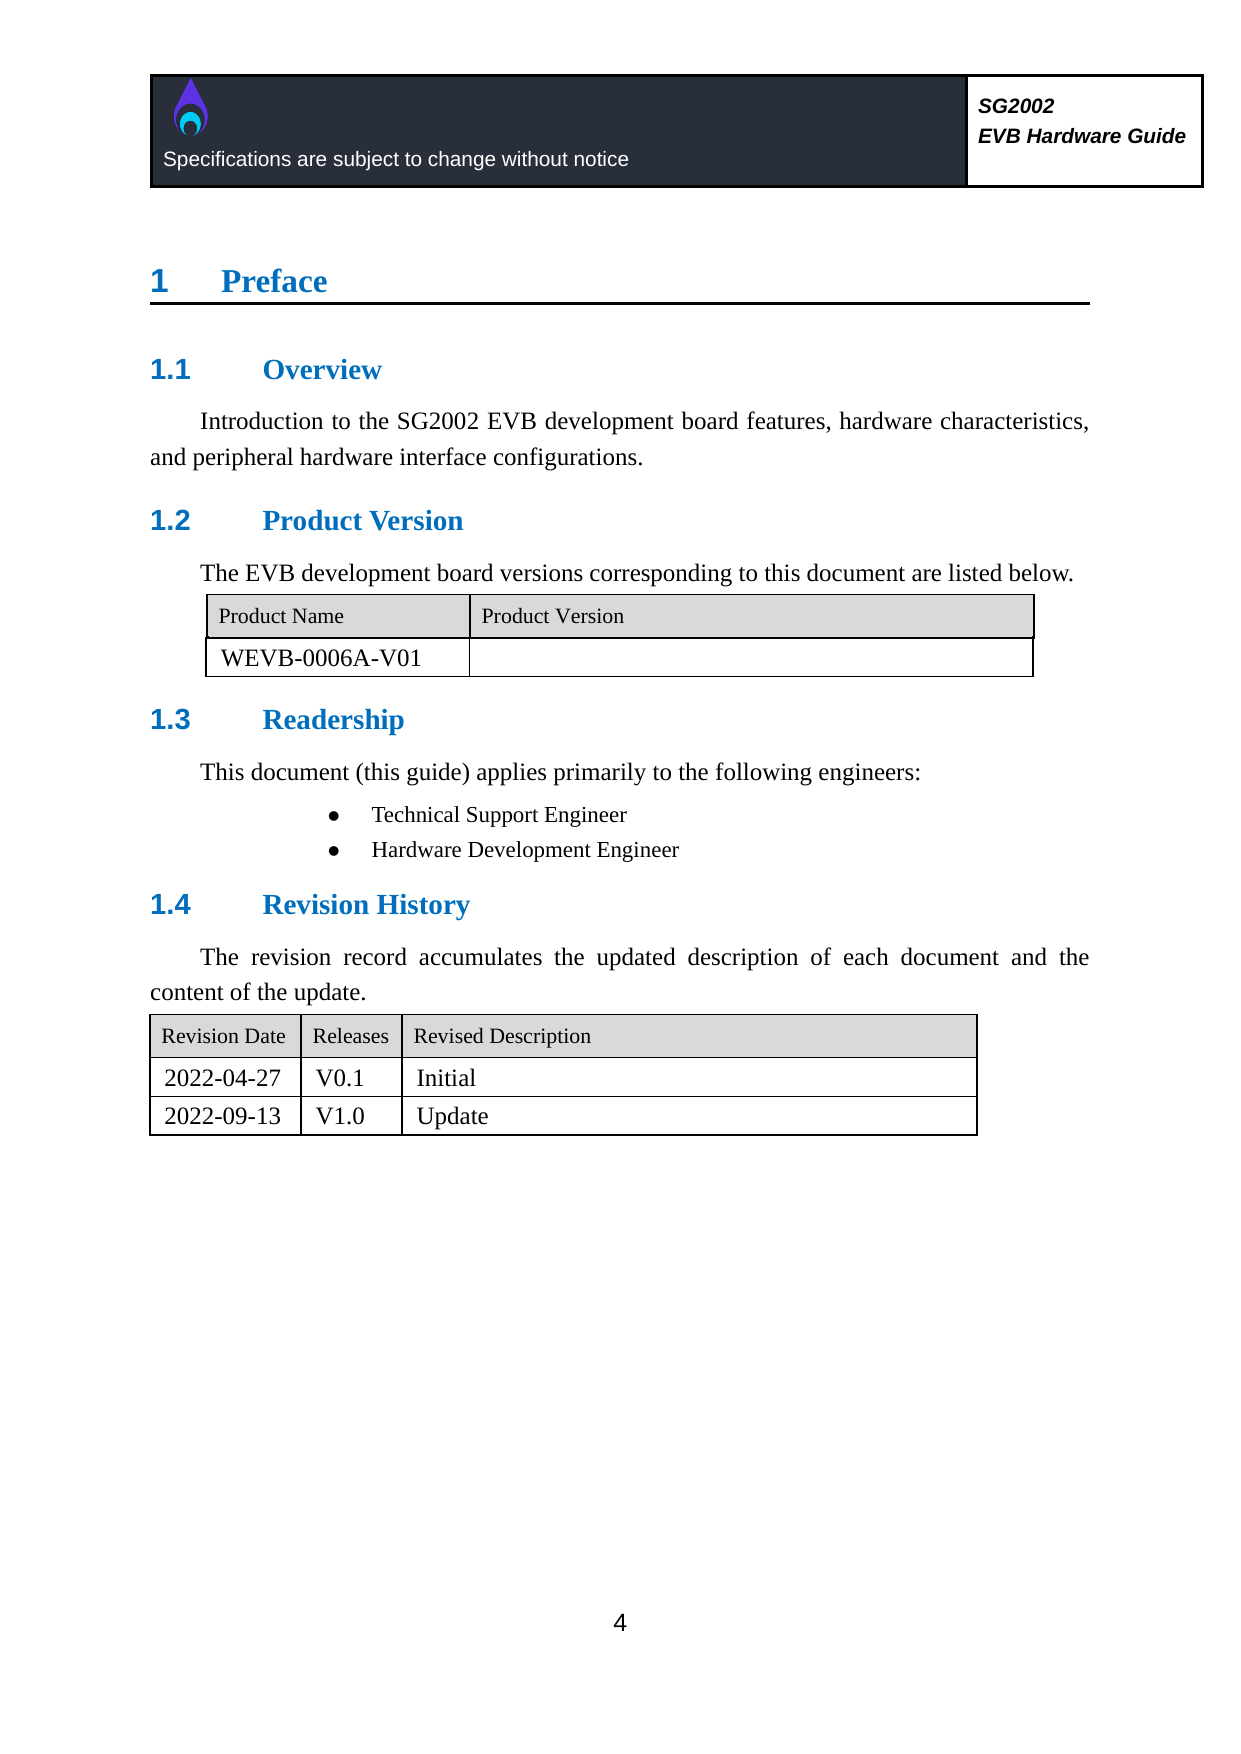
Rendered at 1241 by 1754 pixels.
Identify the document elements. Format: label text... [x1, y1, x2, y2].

table_header Product Name [208, 595, 469, 637]
subtitle Revision History [150, 887, 1090, 921]
table_header Product Version [471, 595, 1033, 637]
subtitle Preface [150, 261, 1090, 302]
table_header Releases [302, 1015, 401, 1057]
subtitle Product Version [150, 503, 1090, 537]
table_cell 2022-04-27 [151, 1058, 300, 1096]
text Introduction to the SG2002 EVB development board features, hardware characteristics, and peripheral hardware interface configurations. [150, 406, 1090, 471]
text The EVB development board versions corresponding to this document are listed below. [150, 558, 1090, 586]
table_cell Update [403, 1097, 976, 1134]
list Hardware Development Engineer [327, 836, 1090, 862]
table_cell V1.0 [302, 1097, 401, 1134]
subtitle Overview [150, 352, 1090, 386]
table_cell Initial [403, 1058, 976, 1096]
text This document (this guide) applies primarily to the following engineers: [150, 757, 1090, 786]
table_cell [470, 639, 1032, 676]
picture [162, 77, 220, 138]
table_cell V0.1 [302, 1058, 401, 1096]
list Technical Support Engineer [327, 801, 1090, 827]
table_cell 2022-09-13 [151, 1097, 300, 1134]
text The revision record accumulates the updated description of each document and the content of the update. [150, 942, 1090, 1006]
table_header Revision Date [151, 1015, 300, 1057]
table_header Revised Description [403, 1015, 976, 1057]
table_cell WEVB-0006A-V01 [207, 639, 469, 676]
subtitle Readership [150, 702, 1090, 736]
